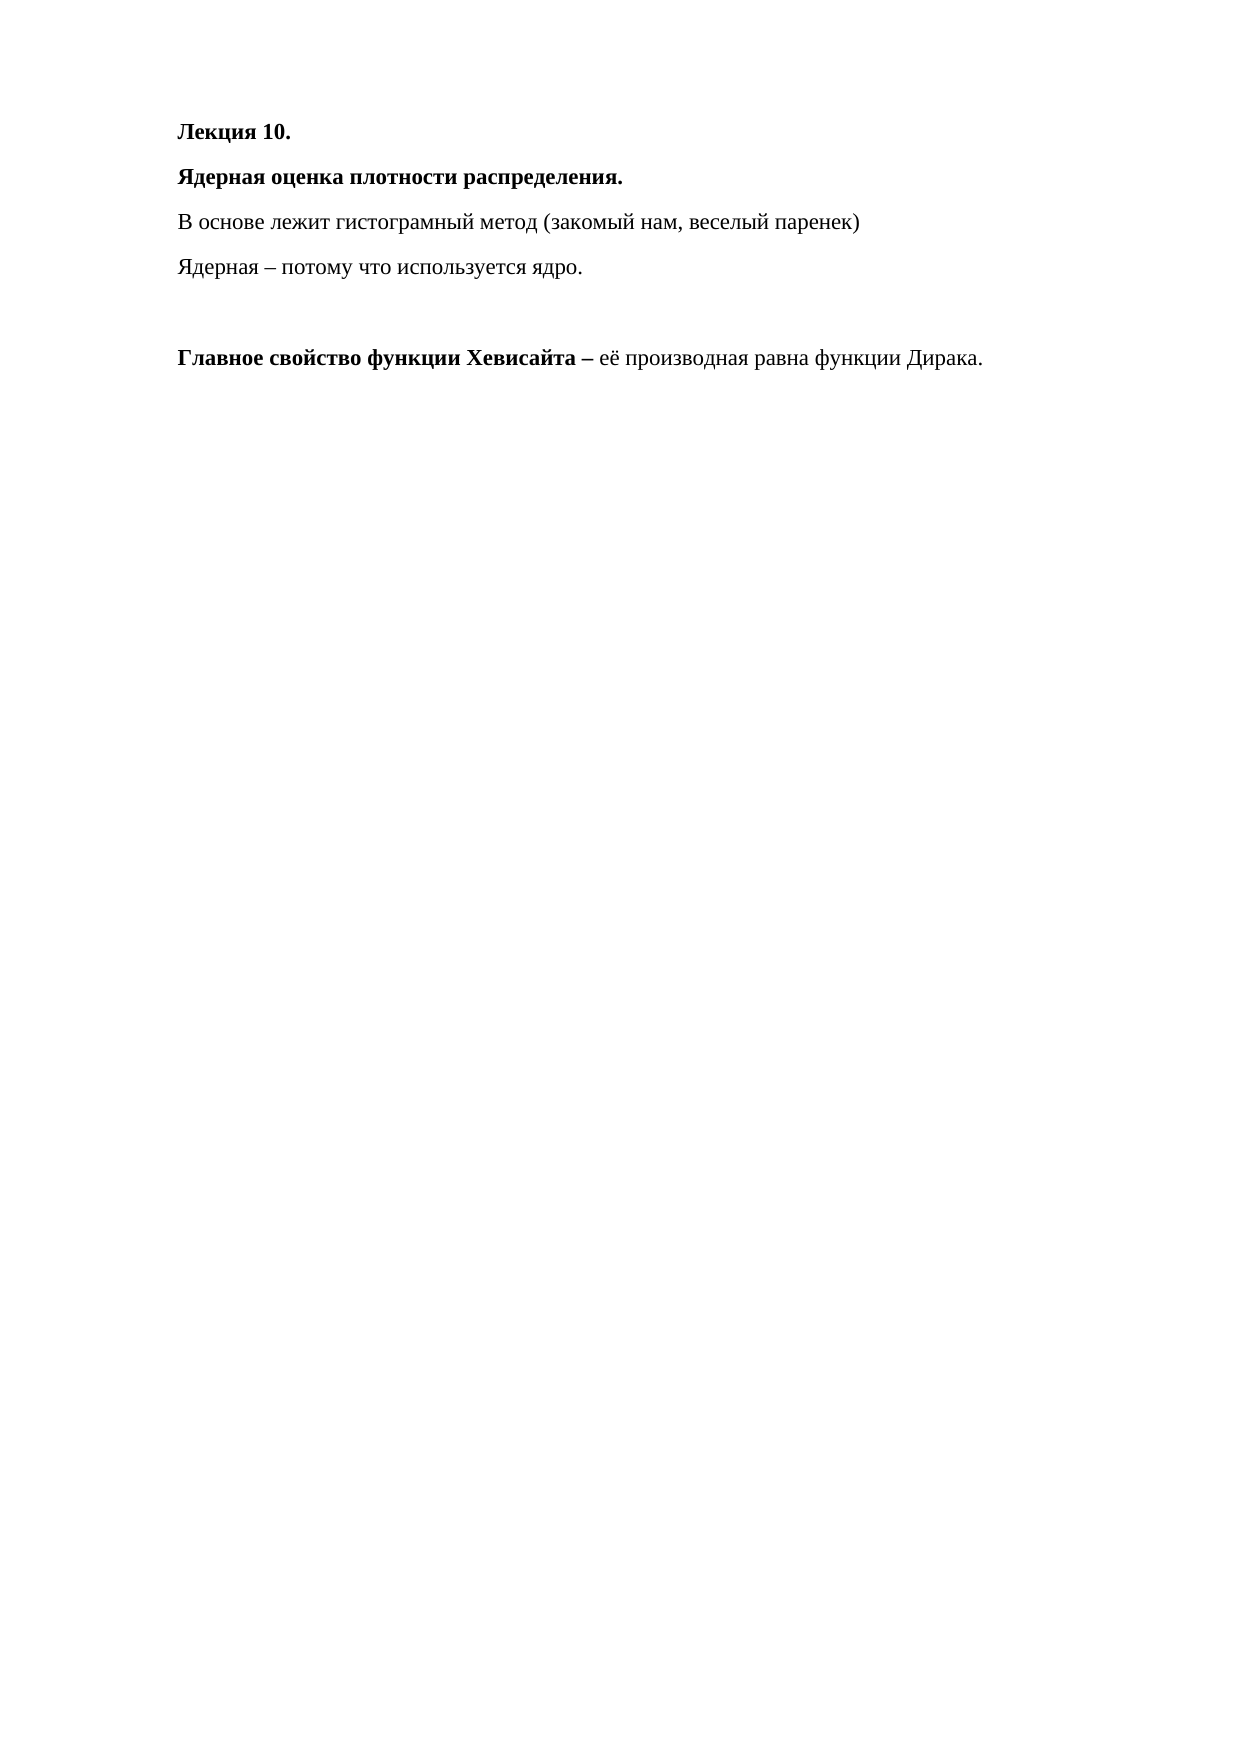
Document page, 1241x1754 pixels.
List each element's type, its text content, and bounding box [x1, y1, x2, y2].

text Ядерная – потому что используется ядро. [177, 253, 1152, 280]
text Главное свойство функции Хевисайта – её производная равна функции Дирака. [177, 344, 1152, 370]
text В основе лежит гистограмный метод (закомый нам, веселый паренек) [177, 208, 1152, 235]
text Лекция 10. [177, 118, 1152, 144]
text Ядерная оценка плотности распределения. [177, 163, 1152, 189]
